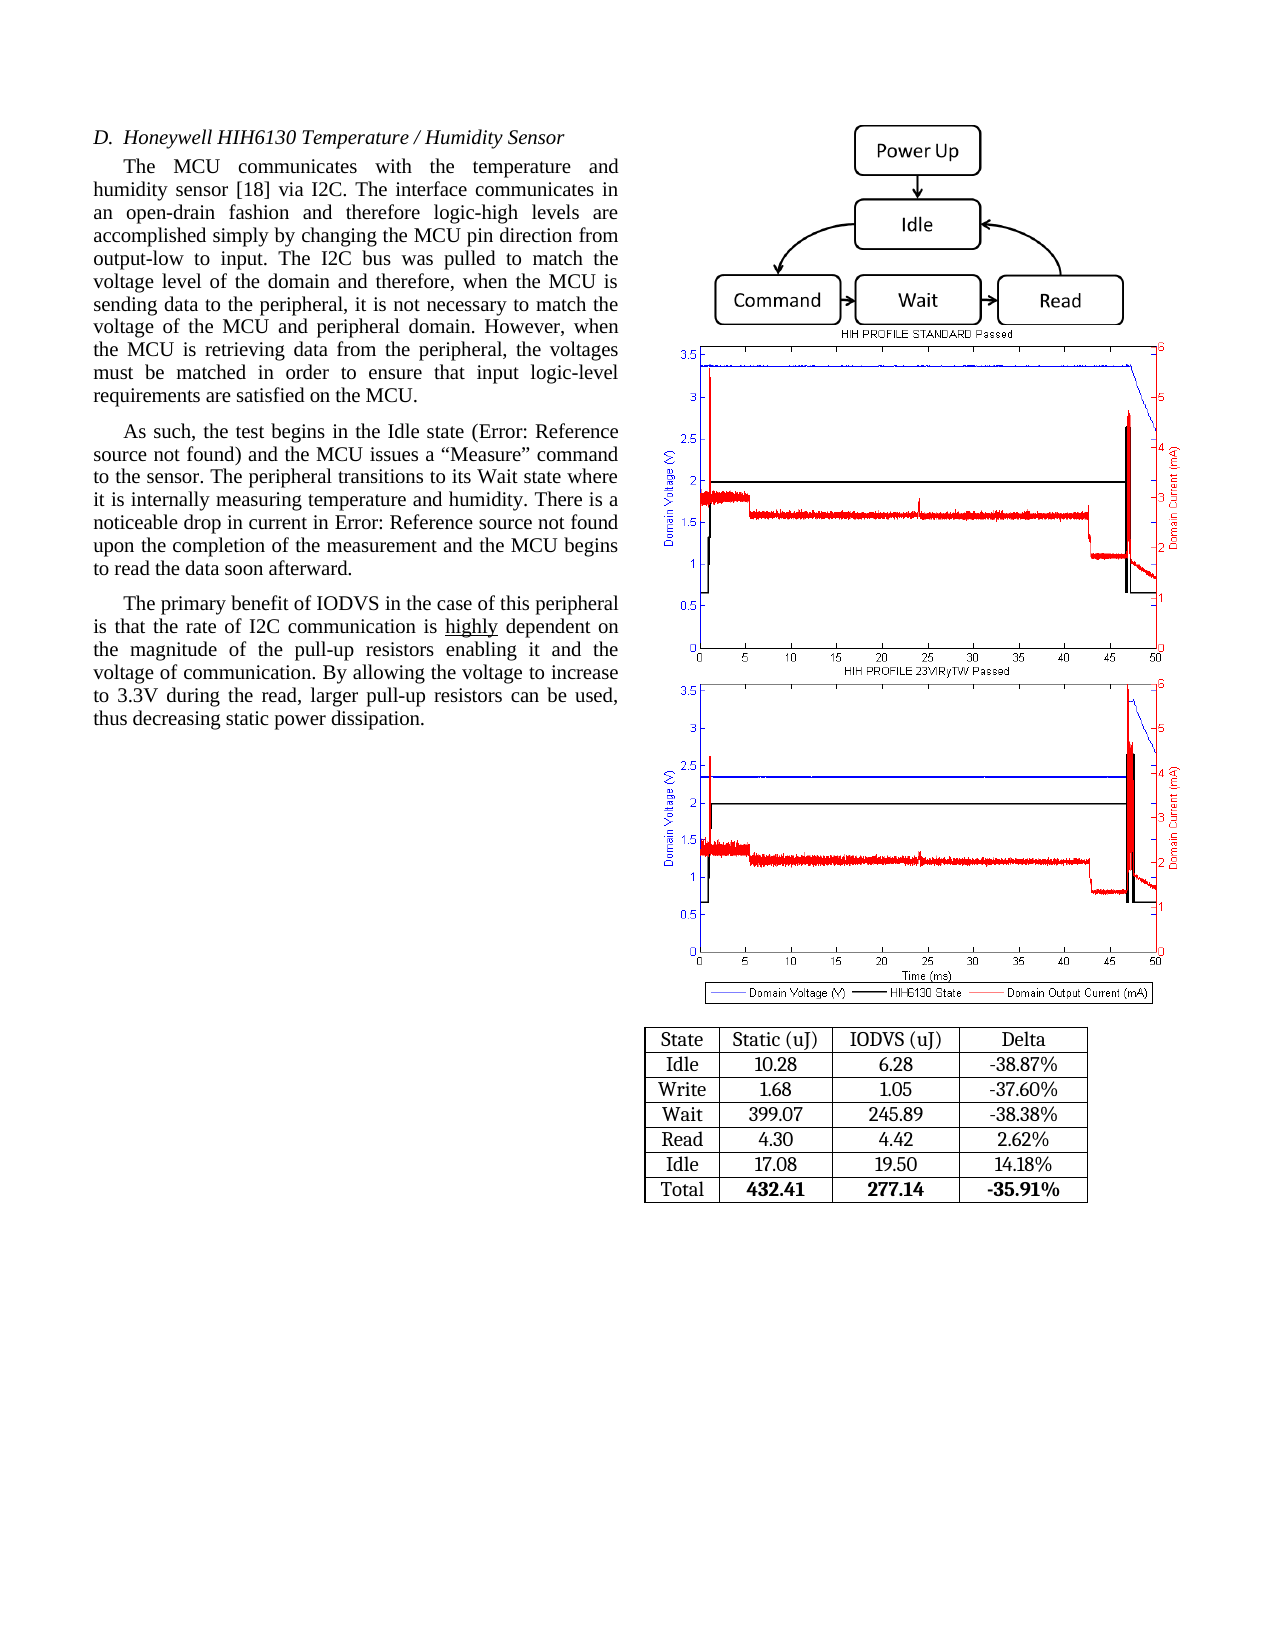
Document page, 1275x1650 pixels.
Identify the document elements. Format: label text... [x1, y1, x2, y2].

table_cell 10.28 [720, 1053, 832, 1077]
table_cell 2.62% [960, 1128, 1087, 1152]
table_cell -35.91% [960, 1178, 1087, 1202]
table_cell -38.38% [960, 1103, 1087, 1127]
table_cell 19.50 [833, 1153, 959, 1177]
table_cell 17.08 [720, 1153, 832, 1177]
table_cell 14.18% [960, 1153, 1087, 1177]
text The MCU communicates with the temperature and humidity sensor via I2C. The interface communicates in an open-drain fashion and therefore logic-high levels are accomplished simply by changing the MCU pin direction from output-low to input. The I2C bus was pulled to match the voltage level of the domain and therefore, when the MCU is sending data to the peripheral, it is not necessary to match the voltage of the MCU and peripheral domain. However, when the MCU is retrieving data from the peripheral, the voltages must be matched in order to ensure that input logic-level requirements are satisfied on the MCU. [93, 155, 619, 407]
table_header Static (uJ) [720, 1028, 832, 1052]
table_cell Wait [646, 1103, 719, 1127]
table_cell 4.42 [833, 1128, 959, 1152]
table_cell 399.07 [720, 1103, 832, 1127]
table_header IODVS (uJ) [833, 1028, 959, 1052]
table_cell 1.05 [833, 1078, 959, 1102]
table_header Delta [960, 1028, 1087, 1052]
text The primary benefit of IODVS in the case of this peripheral is that the rate of I2C communication is highly dependent on the magnitude of the pull-up resistors enabling it and the voltage of communication. By allowing the voltage to increase to 3.3V during the read, larger pull-up resistors can be used, thus decreasing static power dissipation. [93, 593, 619, 730]
table_cell Idle [646, 1153, 719, 1177]
table_cell Total [646, 1178, 719, 1202]
table_cell -38.87% [960, 1053, 1087, 1077]
picture [656, 125, 1199, 1027]
table_cell 245.89 [833, 1103, 959, 1127]
table_cell 432.41 [720, 1178, 832, 1202]
table_cell 4.30 [720, 1128, 832, 1152]
table_cell Idle [646, 1053, 719, 1077]
table_cell -37.60% [960, 1078, 1087, 1102]
table_cell Read [646, 1128, 719, 1152]
table_cell 6.28 [833, 1053, 959, 1077]
table_cell Write [646, 1078, 719, 1102]
subtitle Honeywell HIH6130 Temperature / Humidity Sensor [93, 125, 619, 149]
table_cell 1.68 [720, 1078, 832, 1102]
table_header State [646, 1028, 719, 1052]
table_cell 277.14 [833, 1178, 959, 1202]
